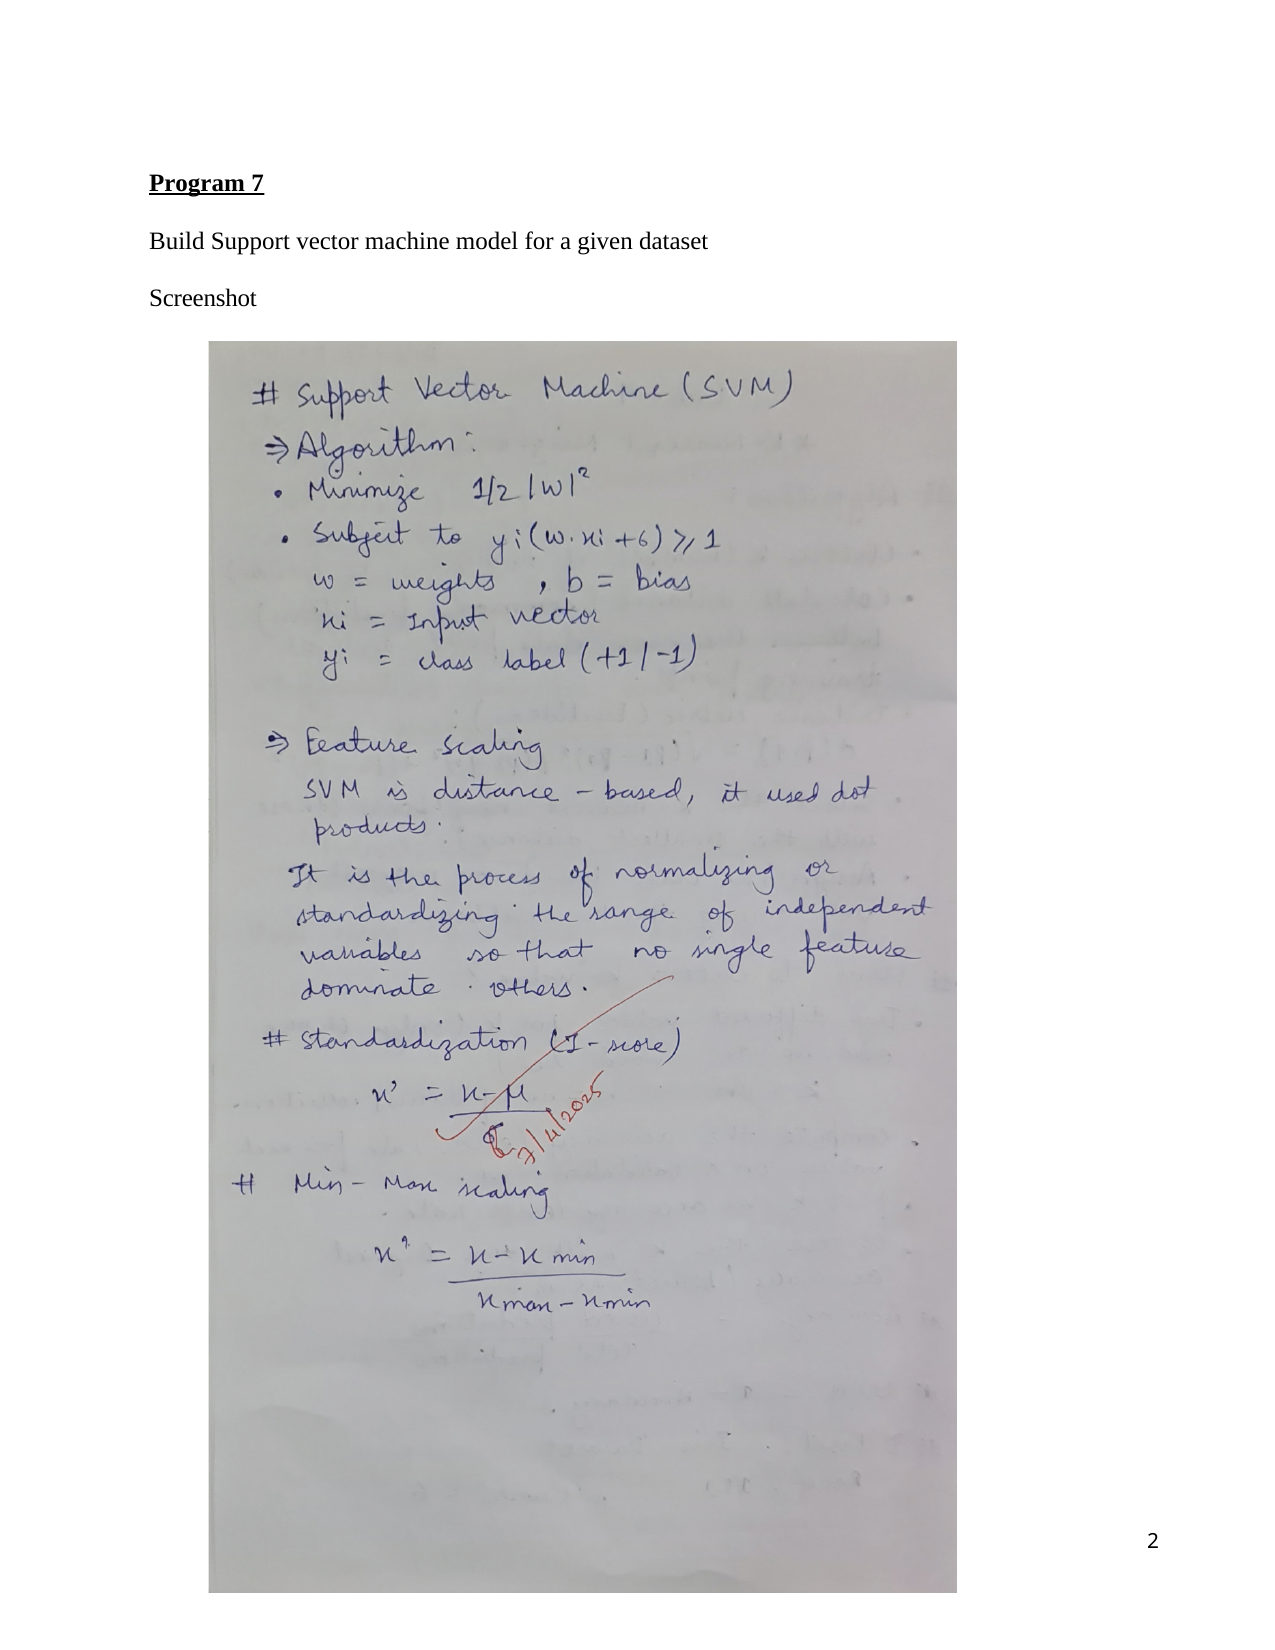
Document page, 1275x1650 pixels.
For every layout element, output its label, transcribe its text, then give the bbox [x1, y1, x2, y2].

picture [208, 341, 957, 1593]
subtitle Program 7 [149, 168, 1162, 197]
text Screenshot [149, 283, 1162, 312]
text Build Support vector machine model for a given dataset [149, 226, 1162, 254]
